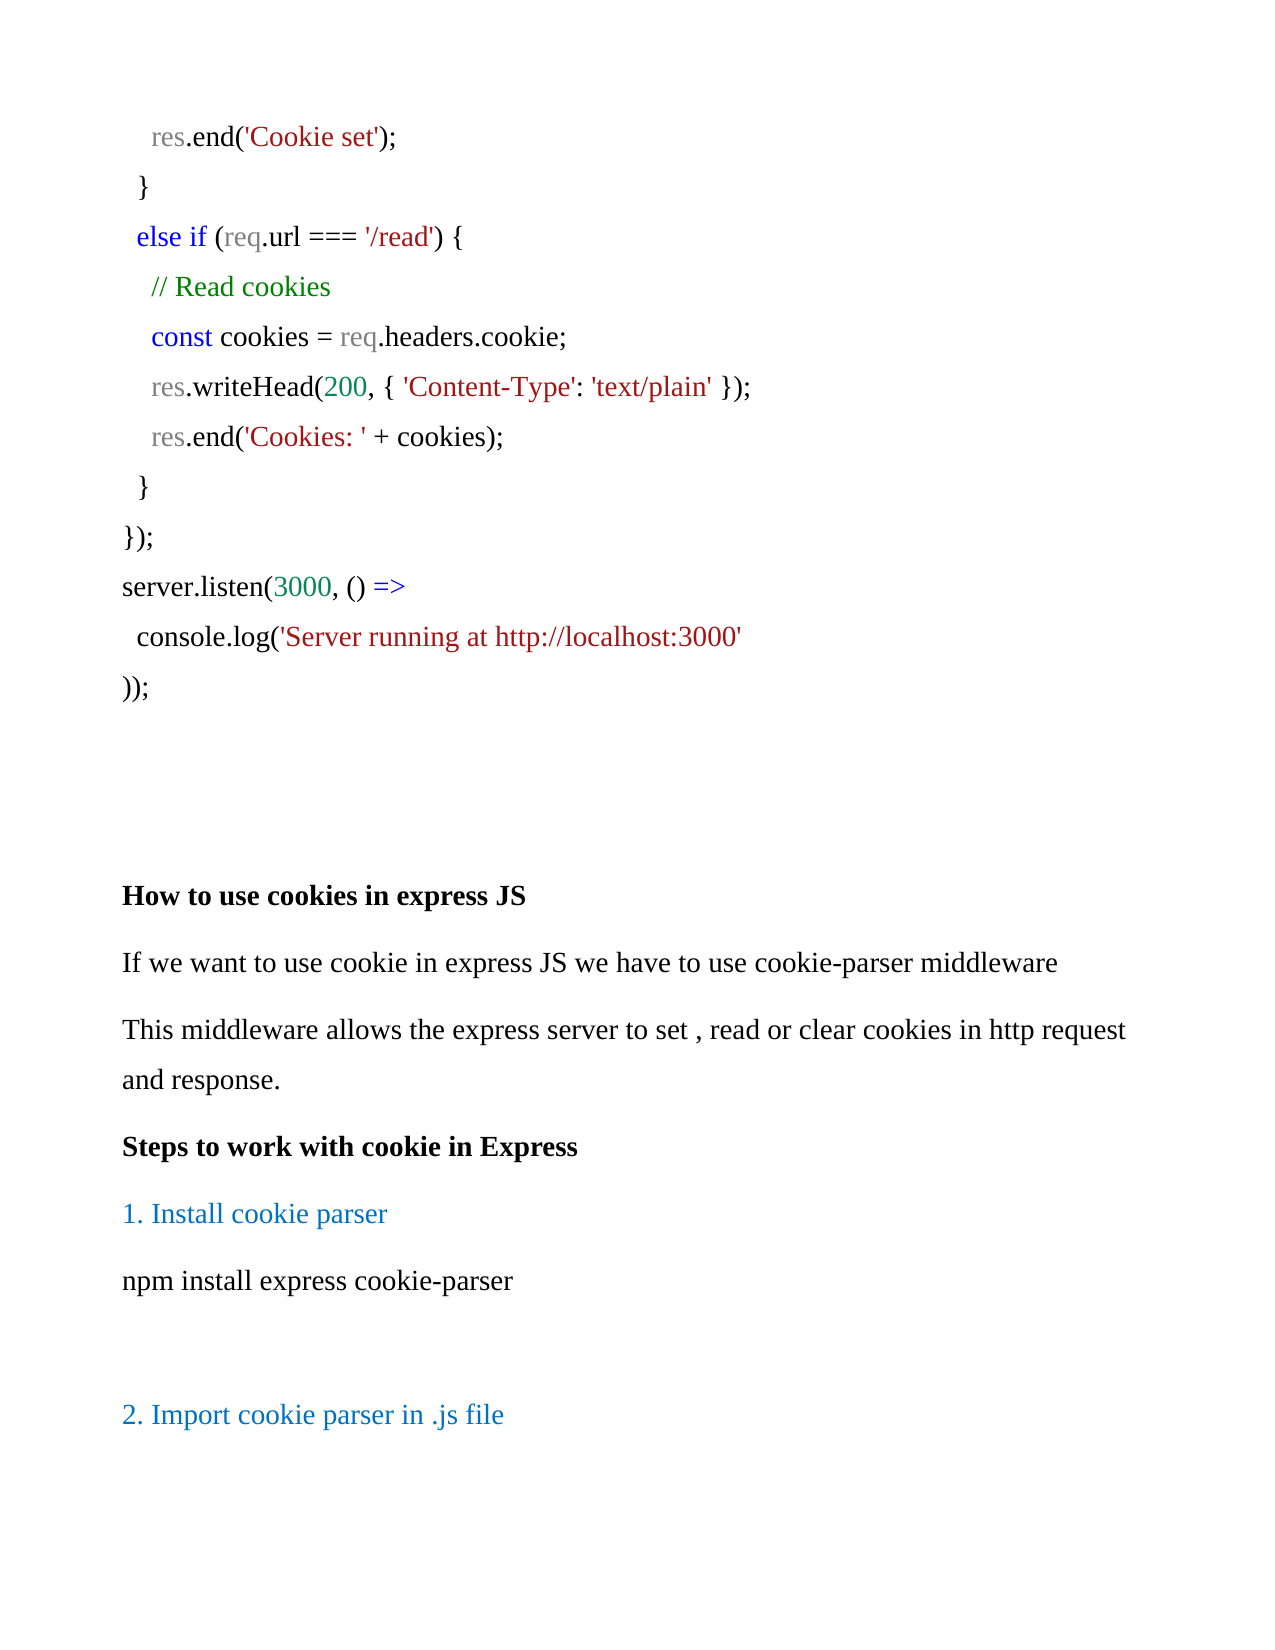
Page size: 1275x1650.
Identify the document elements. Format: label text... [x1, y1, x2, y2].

text // Read cookies [122, 253, 1162, 303]
text res.end('Cookie set'); [122, 103, 1162, 153]
text server.listen(3000, () => [122, 553, 1162, 603]
text }); [122, 503, 1162, 553]
text 1. Install cookie parser [122, 1196, 1162, 1230]
text 2. Import cookie parser in .js file [122, 1397, 1162, 1431]
text How to use cookies in express JS [122, 878, 1162, 912]
text res.end('Cookies: ' + cookies); [122, 403, 1162, 453]
text If we want to use cookie in express JS we have to use cookie-parser middleware [122, 945, 1162, 979]
text else if (req.url === '/read') { [122, 203, 1162, 253]
text This middleware allows the express server to set , read or clear cookies in http request and response. [122, 1012, 1162, 1096]
text )); [122, 653, 1162, 703]
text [122, 353, 1162, 403]
text npm install express cookie-parser [122, 1263, 1162, 1297]
text console.log('Server running at http://localhost:3000' [122, 603, 1162, 653]
text const cookies = req.headers.cookie; [122, 303, 1162, 353]
text Steps to work with cookie in Express [122, 1129, 1162, 1163]
text } [122, 453, 1162, 503]
text } [122, 153, 1162, 203]
